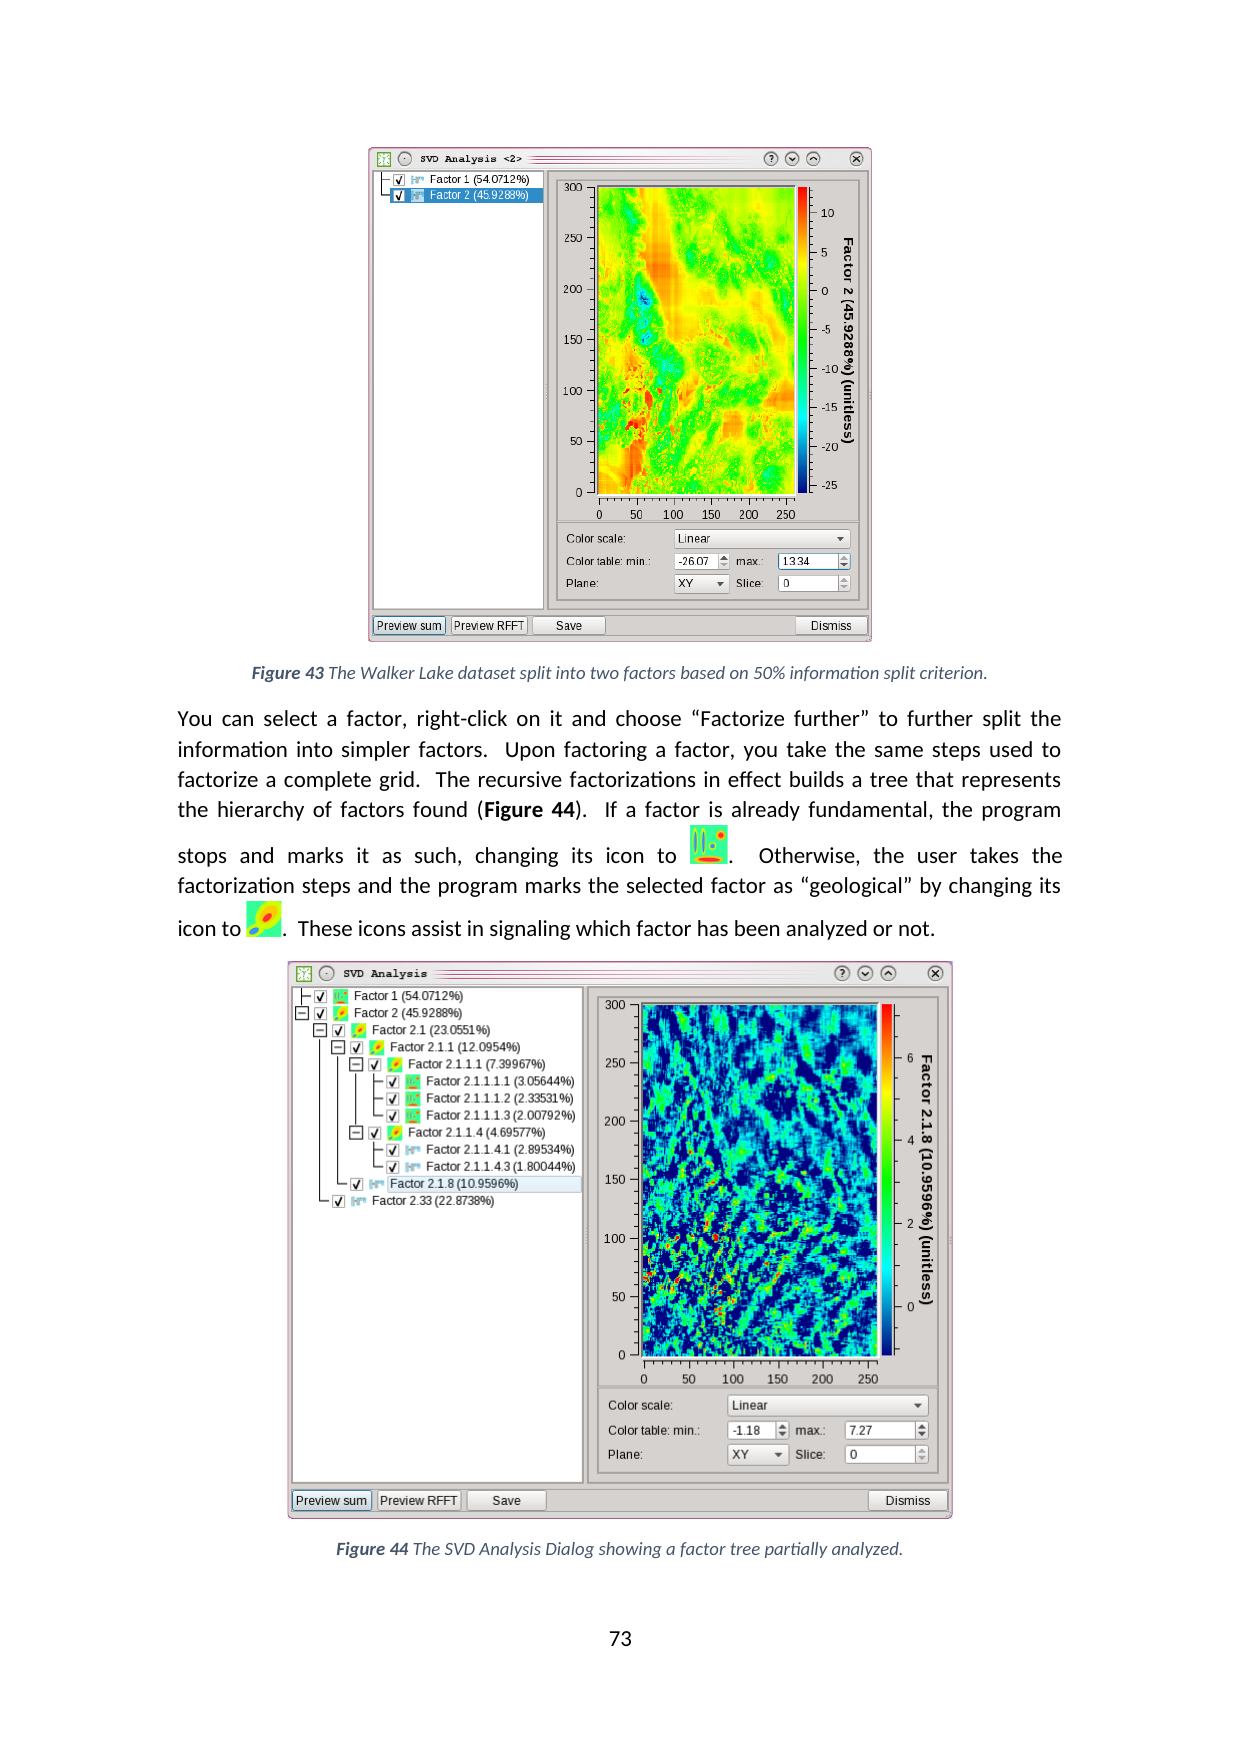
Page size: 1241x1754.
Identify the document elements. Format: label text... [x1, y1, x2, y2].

text Figure 44 The SVD Analysis Dialog showing a factor tree partially analyzed. [177, 1537, 1063, 1560]
picture [368, 147, 872, 642]
picture [287, 961, 953, 1519]
picture [246, 901, 282, 937]
text You can select a factor, right-click on it and choose “Factorize further” to further split the information into simpler factors. Upon factoring a factor, you take the same steps used to factorize a complete grid. The recursive factorizations in effect builds a tree that represents the hierarchy of factors found (Figure 43). If a factor is already fundamental, the program stops and marks it as such, changing its icon to . Otherwise, the user takes the factorization steps and the program marks the selected factor as “geological” by changing its icon to . These icons assist in signaling which factor has been analyzed or not. [177, 704, 1063, 942]
picture [690, 825, 728, 864]
text Figure 43 The Walker Lake dataset split into two factors based on 50% information split criterion. [177, 661, 1063, 684]
